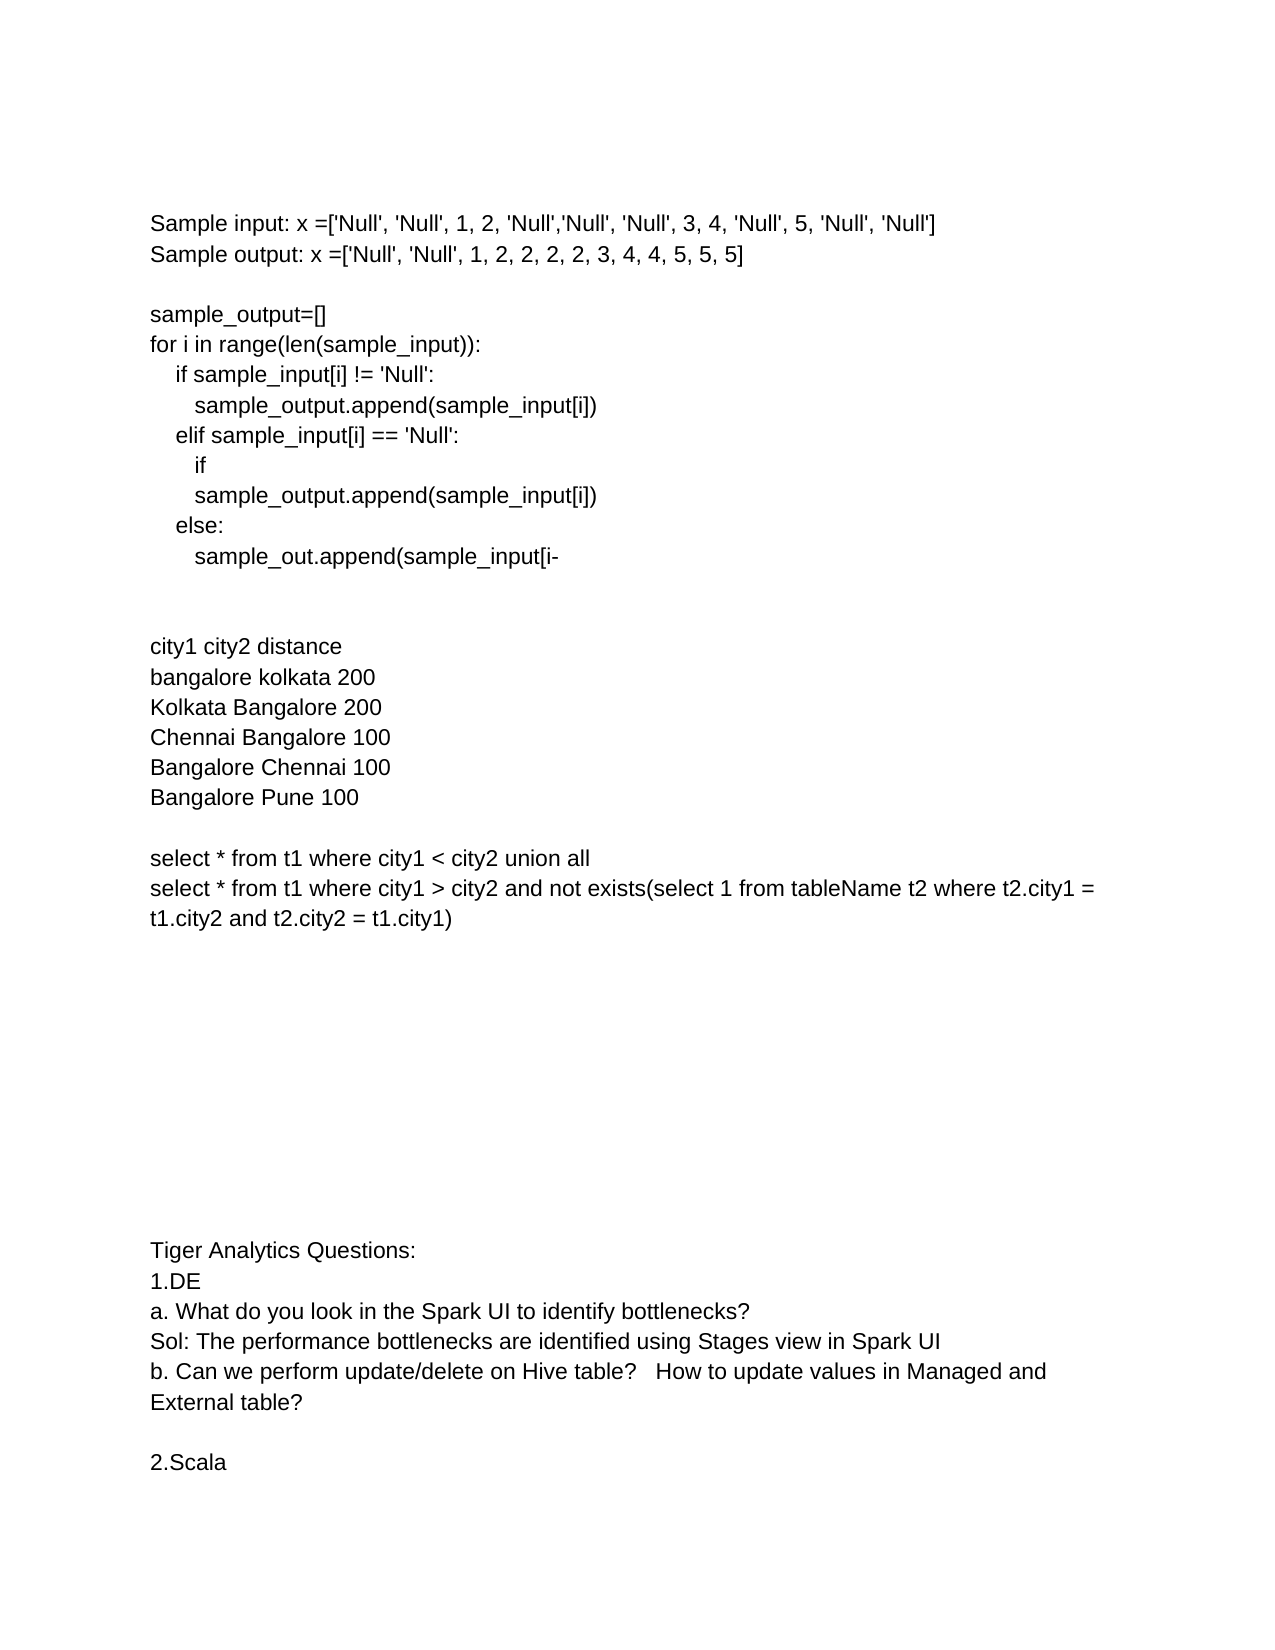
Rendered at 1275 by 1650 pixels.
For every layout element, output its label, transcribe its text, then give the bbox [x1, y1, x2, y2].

text Chennai Bangalore 100 [150, 724, 1125, 750]
text for i in range(len(sample_input)): [150, 331, 1125, 358]
text b. Can we perform update/delete on Hive table? How to update values in Managed and External table? [150, 1358, 1125, 1415]
text sample_output.append(sample_input[i]) [150, 482, 1125, 509]
text if [150, 452, 1125, 478]
text 2.Scala [150, 1449, 1125, 1475]
text select * from t1 where city1 > city2 and not exists(select 1 from tableName t2 where t2.city1 = t1.city2 and t2.city2 = t1.city1) [150, 875, 1125, 932]
text elif sample_input[i] == 'Null': [150, 422, 1125, 448]
text a. What do you look in the Spark UI to identify bottlenecks? [150, 1298, 1125, 1324]
text Sample input: x =['Null', 'Null', 1, 2, 'Null','Null', 'Null', 3, 4, 'Null', 5, 'Null', 'Null'] [150, 210, 1125, 237]
text Bangalore Chennai 100 [150, 754, 1125, 781]
text Tiger Analytics Questions: [150, 1237, 1125, 1264]
text 1.DE [150, 1268, 1125, 1294]
text else: [150, 512, 1125, 539]
text sample_out.append(sample_input[i- [150, 543, 1125, 569]
text Bangalore Pune 100 [150, 784, 1125, 811]
text Kolkata Bangalore 200 [150, 694, 1125, 720]
text Sol: The performance bottlenecks are identified using Stages view in Spark UI [150, 1328, 1125, 1354]
text Sample output: x =['Null', 'Null', 1, 2, 2, 2, 2, 3, 4, 4, 5, 5, 5] [150, 241, 1125, 267]
text if sample_input[i] != 'Null': [150, 361, 1125, 388]
text sample_output.append(sample_input[i]) [150, 392, 1125, 418]
text bangalore kolkata 200 [150, 663, 1125, 690]
text select * from t1 where city1 < city2 union all [150, 845, 1125, 871]
text city1 city2 distance [150, 633, 1125, 660]
text sample_output=[] [150, 301, 1125, 327]
